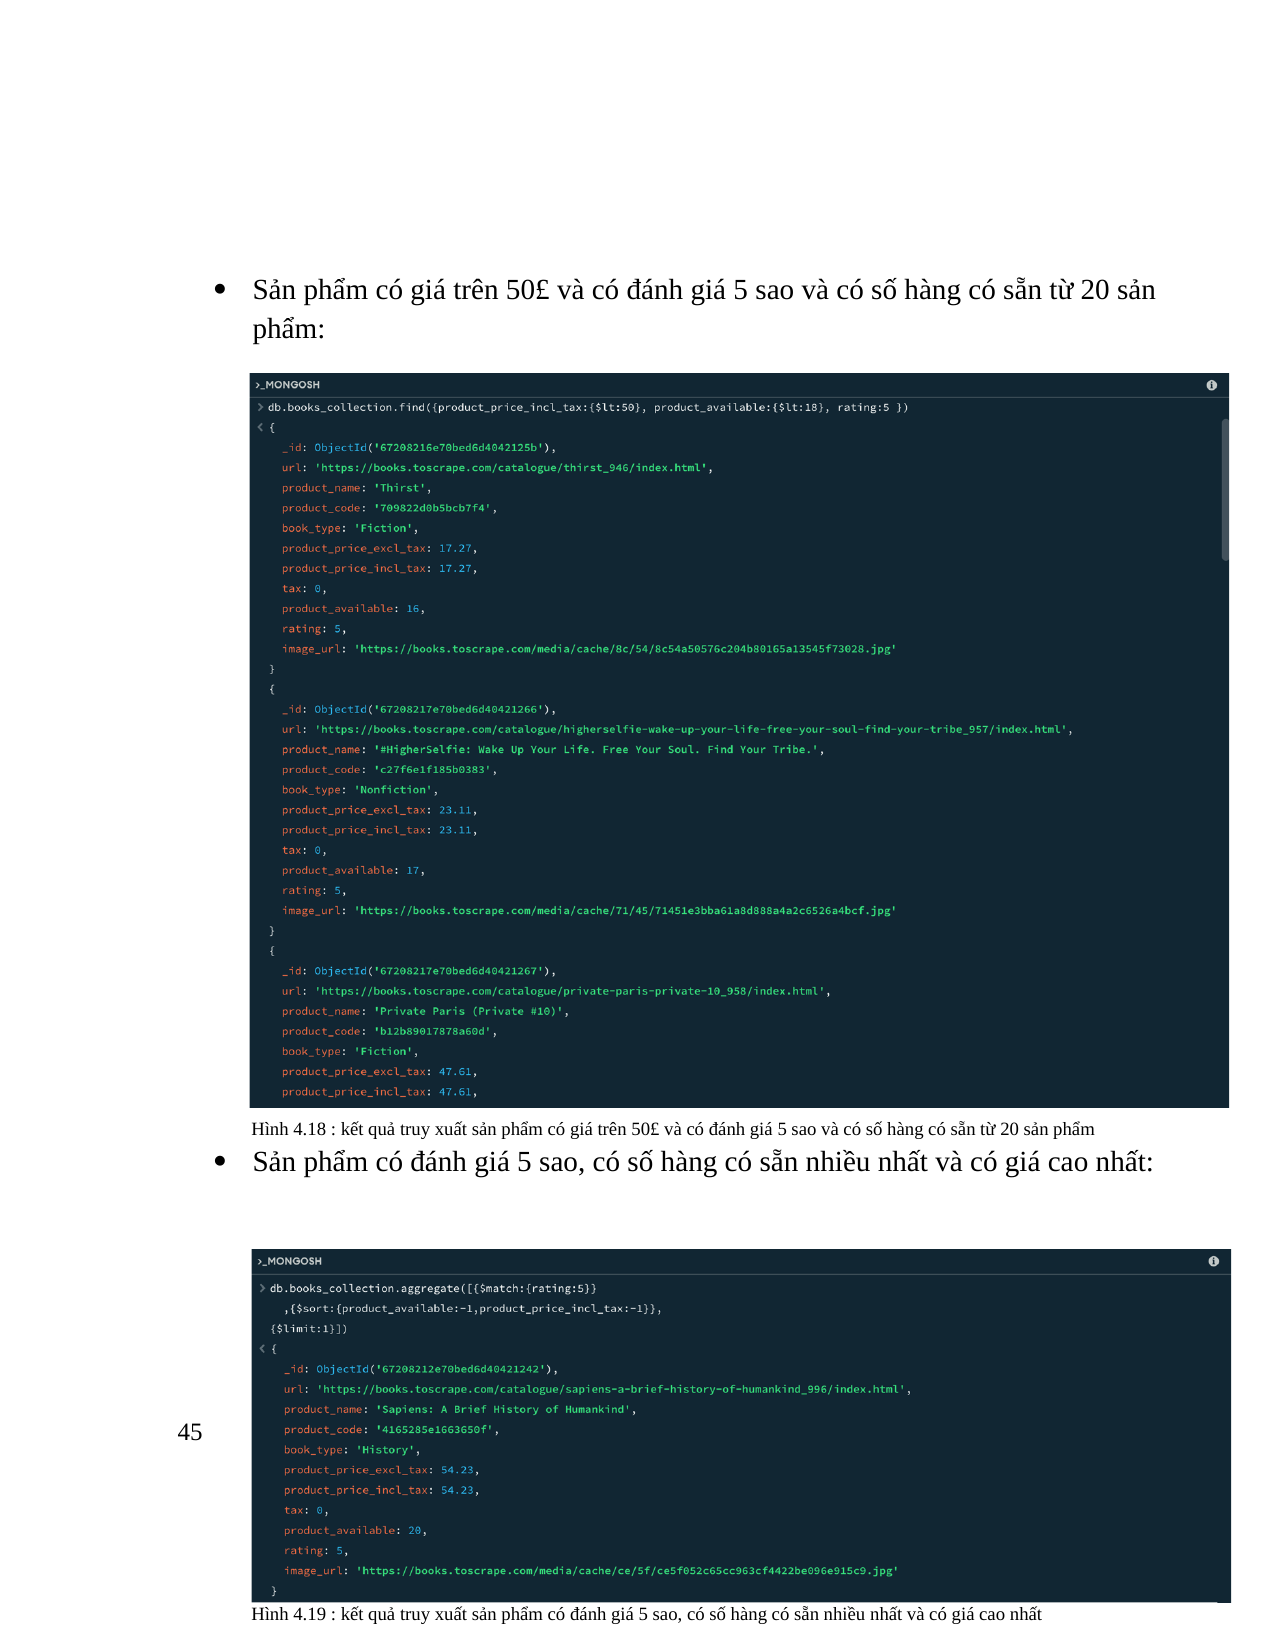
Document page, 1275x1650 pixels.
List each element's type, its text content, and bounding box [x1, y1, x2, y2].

picture [251, 1249, 1232, 1603]
picture [249, 373, 1230, 1108]
list Sản phẩm có giá trên 50£ và có đánh giá 5 sao và có số hàng có sẵn từ 20 sản phẩm: [215, 272, 1157, 344]
